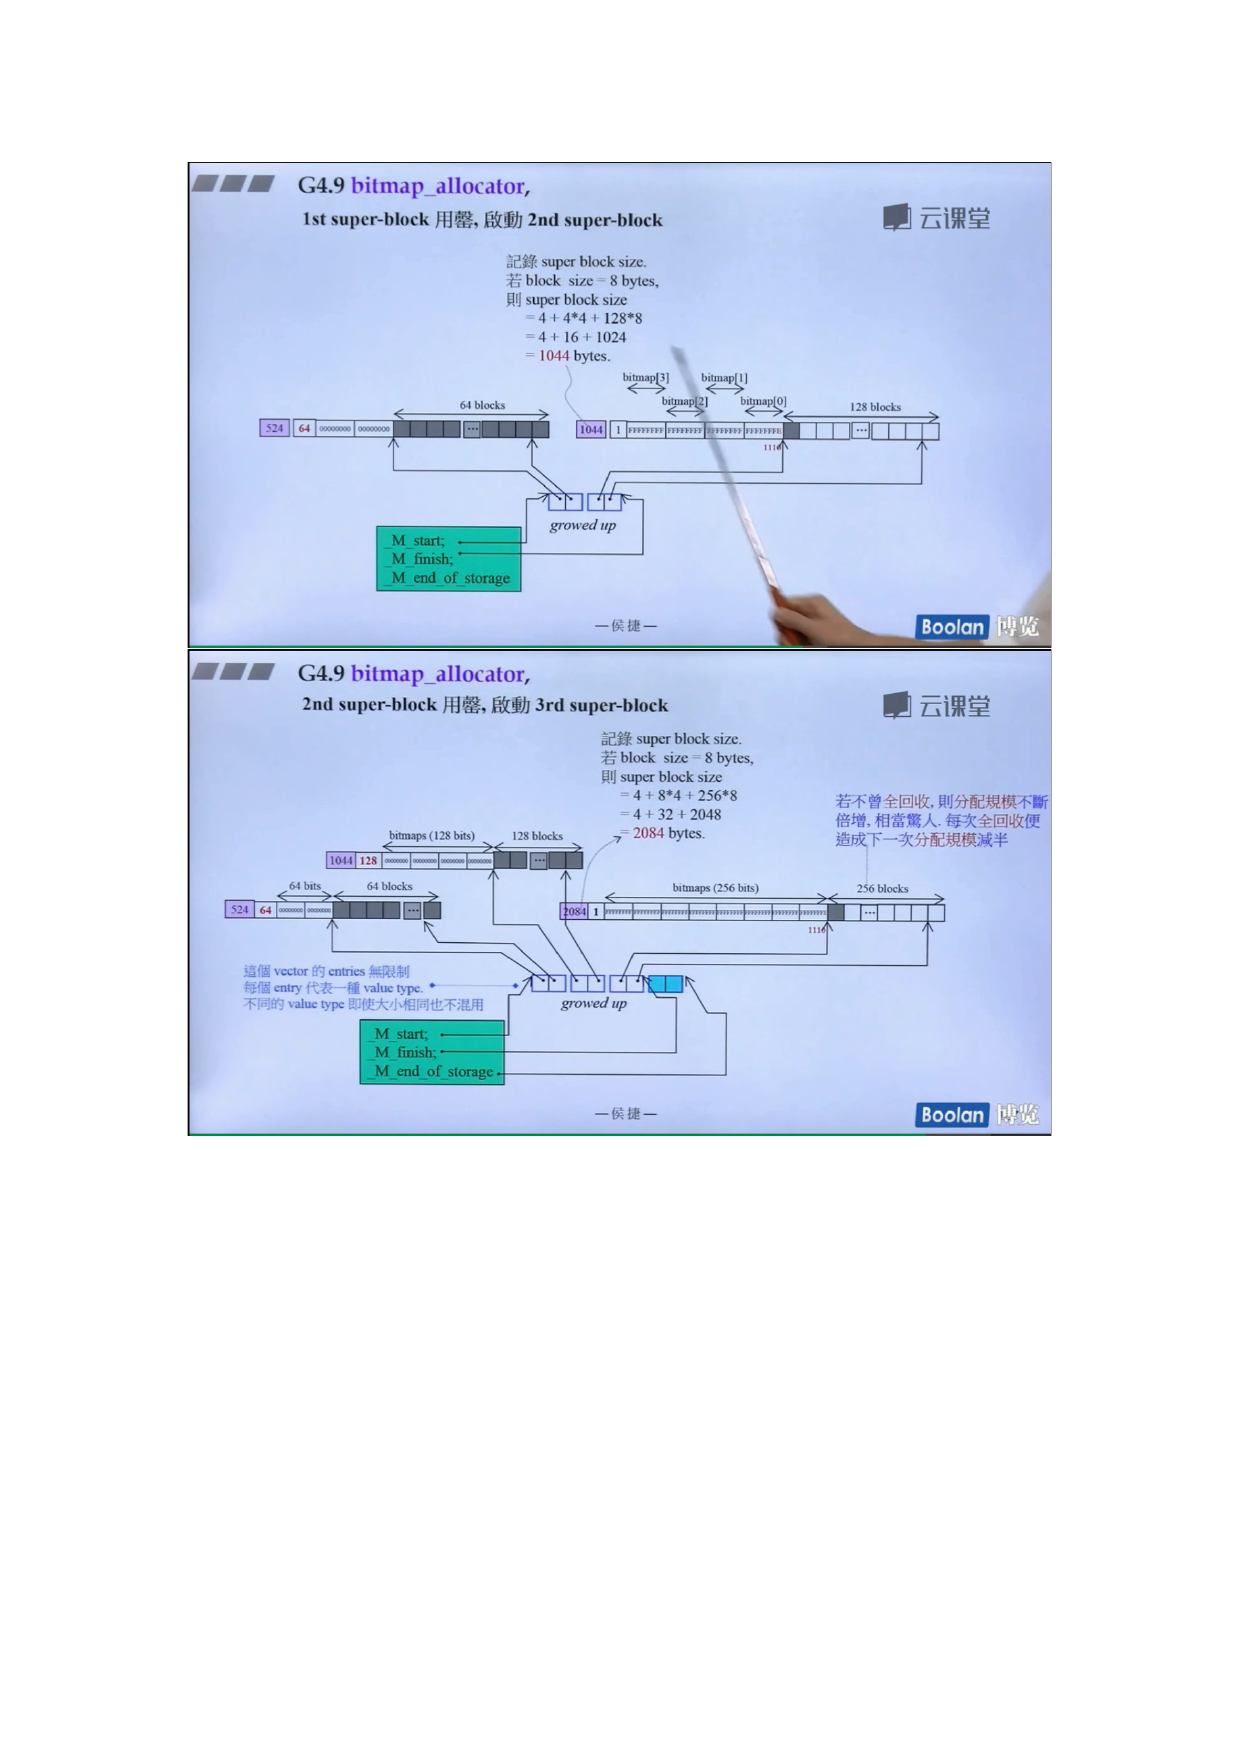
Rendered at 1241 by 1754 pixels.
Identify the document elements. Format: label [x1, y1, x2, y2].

picture [187, 162, 1052, 648]
picture [187, 649, 1052, 1136]
